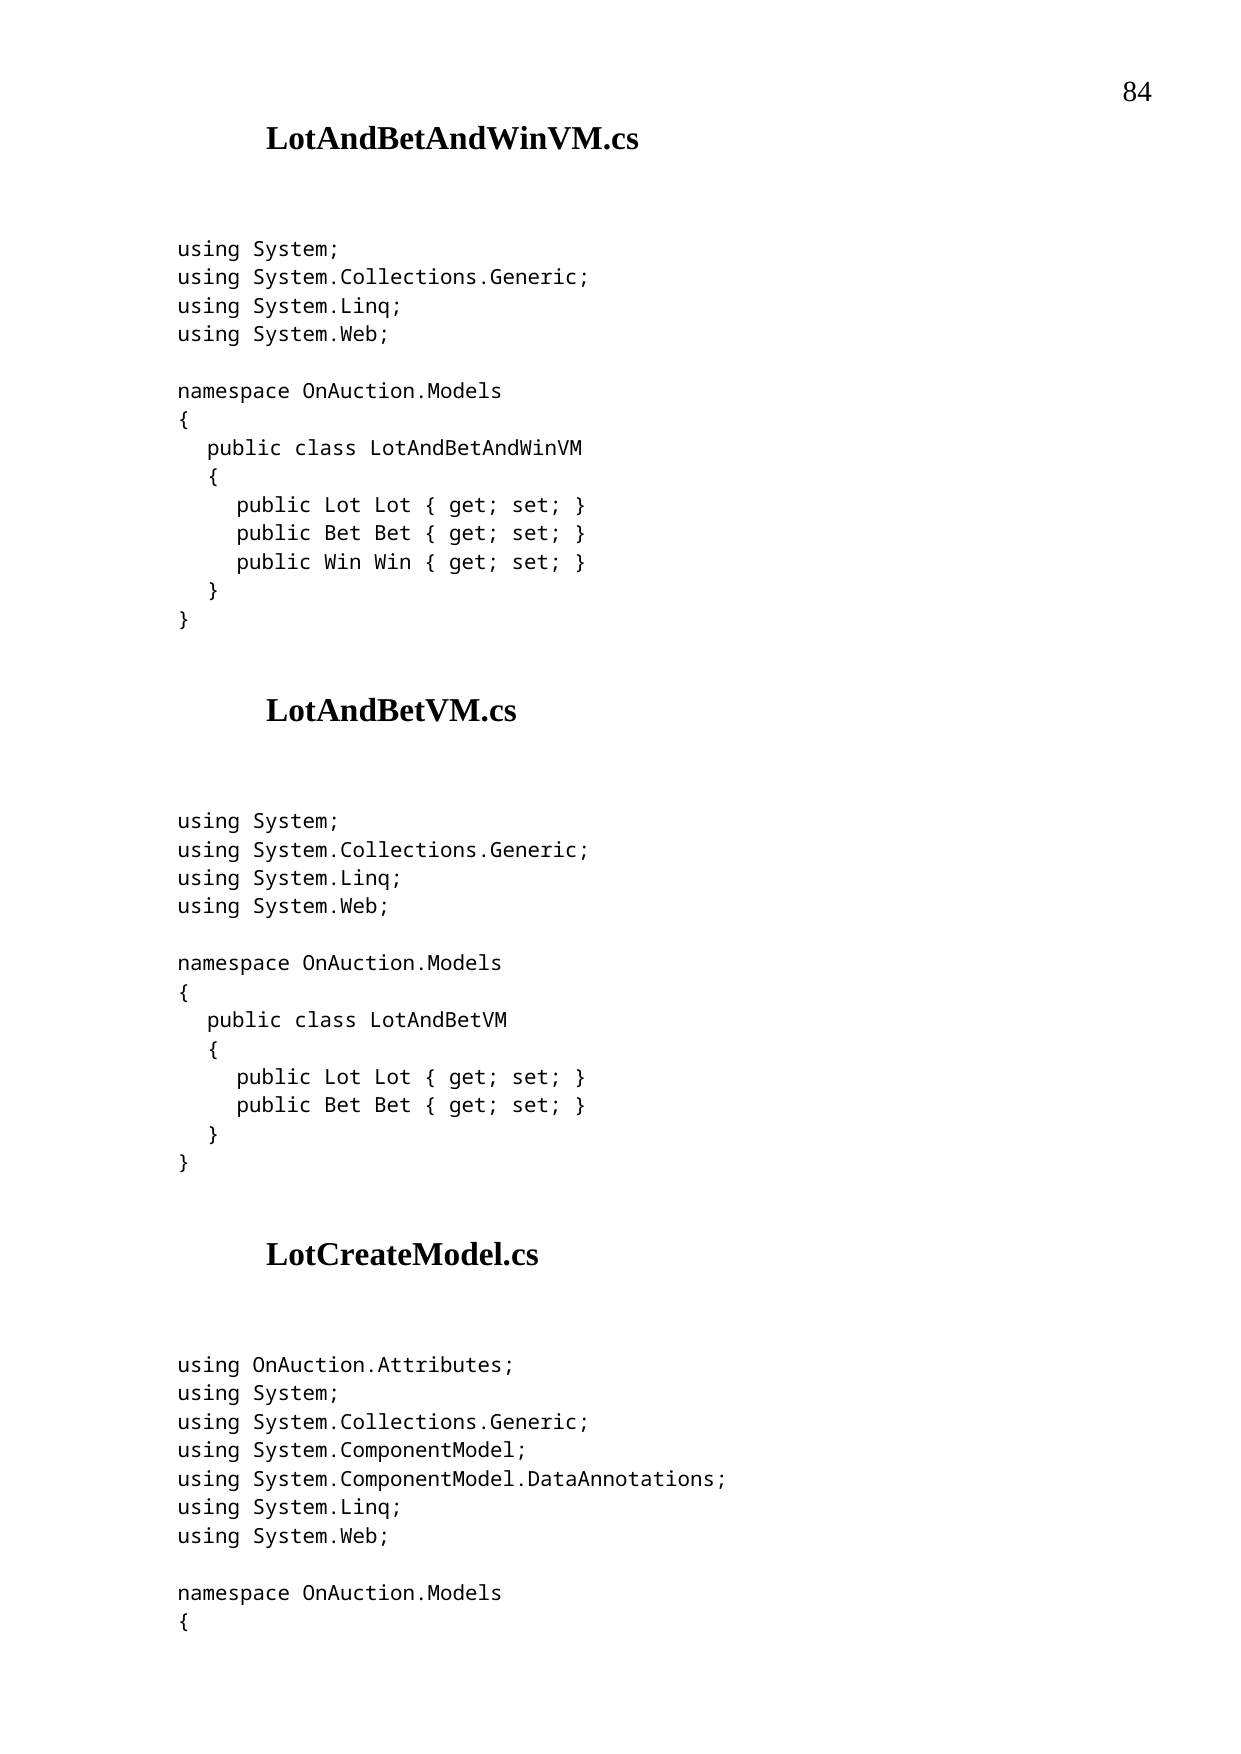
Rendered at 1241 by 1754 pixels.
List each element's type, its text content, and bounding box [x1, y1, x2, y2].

text using OnAuction.Attributes; [177, 1350, 1152, 1378]
text using System.Collections.Generic; [177, 835, 1152, 863]
text using System; [177, 1378, 1152, 1407]
text using System.Collections.Generic; [177, 262, 1152, 291]
text } [177, 1119, 1152, 1147]
text public Bet Bet { get; set; } [177, 1091, 1152, 1119]
text using System.Web; [177, 1521, 1152, 1549]
text using System.Linq; [177, 863, 1152, 892]
text } [177, 604, 1152, 632]
text using System.ComponentModel; [177, 1435, 1152, 1464]
text { [177, 461, 1152, 490]
text using System.Web; [177, 892, 1152, 920]
text namespace OnAuction.Models [177, 948, 1152, 977]
text using System.Linq; [177, 1492, 1152, 1521]
text } [177, 1147, 1152, 1176]
list LotCreateModel.cs [266, 1234, 1152, 1273]
text using System.Collections.Generic; [177, 1407, 1152, 1435]
text public Bet Bet { get; set; } [177, 518, 1152, 547]
list LotAndBetVM.cs [266, 690, 1152, 729]
list LotAndBetAndWinVM.cs [266, 118, 1152, 156]
text { [177, 977, 1152, 1005]
text using System.Linq; [177, 291, 1152, 319]
text using System.ComponentModel.DataAnnotations; [177, 1464, 1152, 1492]
text public Win Win { get; set; } [177, 547, 1152, 575]
text public class LotAndBetVM [177, 1005, 1152, 1034]
text namespace OnAuction.Models [177, 1578, 1152, 1606]
text using System; [177, 806, 1152, 835]
text { [177, 404, 1152, 433]
text public class LotAndBetAndWinVM [177, 433, 1152, 461]
text } [177, 575, 1152, 604]
text public Lot Lot { get; set; } [177, 490, 1152, 518]
text public Lot Lot { get; set; } [177, 1062, 1152, 1091]
text using System.Web; [177, 319, 1152, 348]
text { [177, 1606, 1152, 1634]
text namespace OnAuction.Models [177, 376, 1152, 404]
text { [177, 1034, 1152, 1062]
text using System; [177, 234, 1152, 262]
